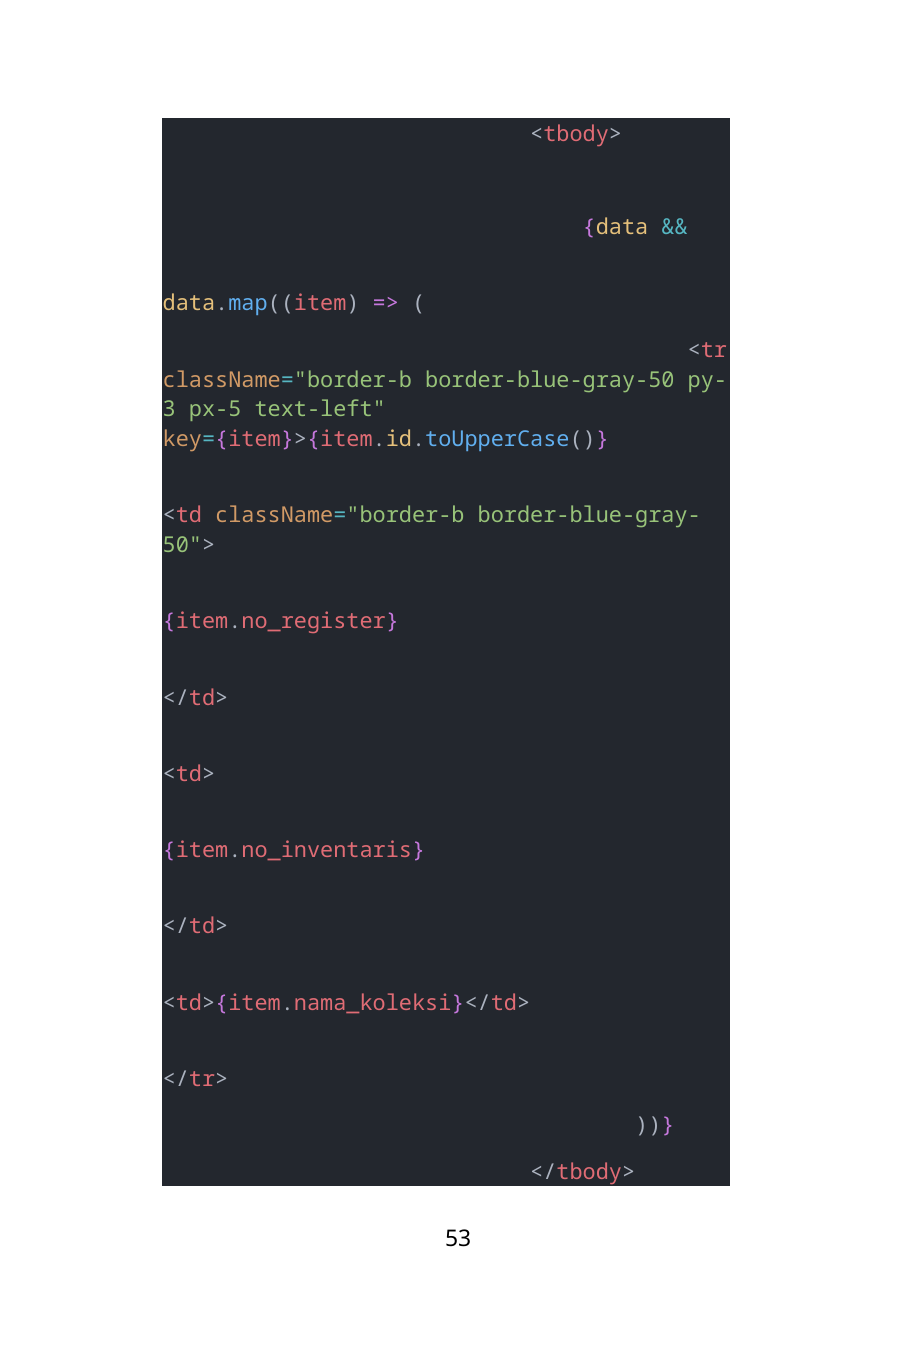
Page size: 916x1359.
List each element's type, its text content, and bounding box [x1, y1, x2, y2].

text </tr> [162, 1033, 730, 1093]
text </td> [162, 881, 730, 940]
text <td> [162, 728, 730, 788]
text {data && [162, 211, 730, 241]
text </tbody> [162, 1156, 730, 1186]
text {item.no_inventaris} [162, 804, 730, 864]
text data.map((item) => ( [162, 257, 730, 317]
text <tr className="border-b border-blue-gray-50 py-3 px-5 text-left" key={item}>{item.id.toUpperCase()} [162, 334, 730, 453]
text <td className="border-b border-blue-gray-50"> [162, 469, 730, 559]
text </td> [162, 652, 730, 711]
text <tbody> [162, 118, 730, 148]
text ))} [162, 1109, 730, 1139]
text <td>{item.nama_koleksi}</td> [162, 957, 730, 1016]
text {item.no_register} [162, 576, 730, 635]
